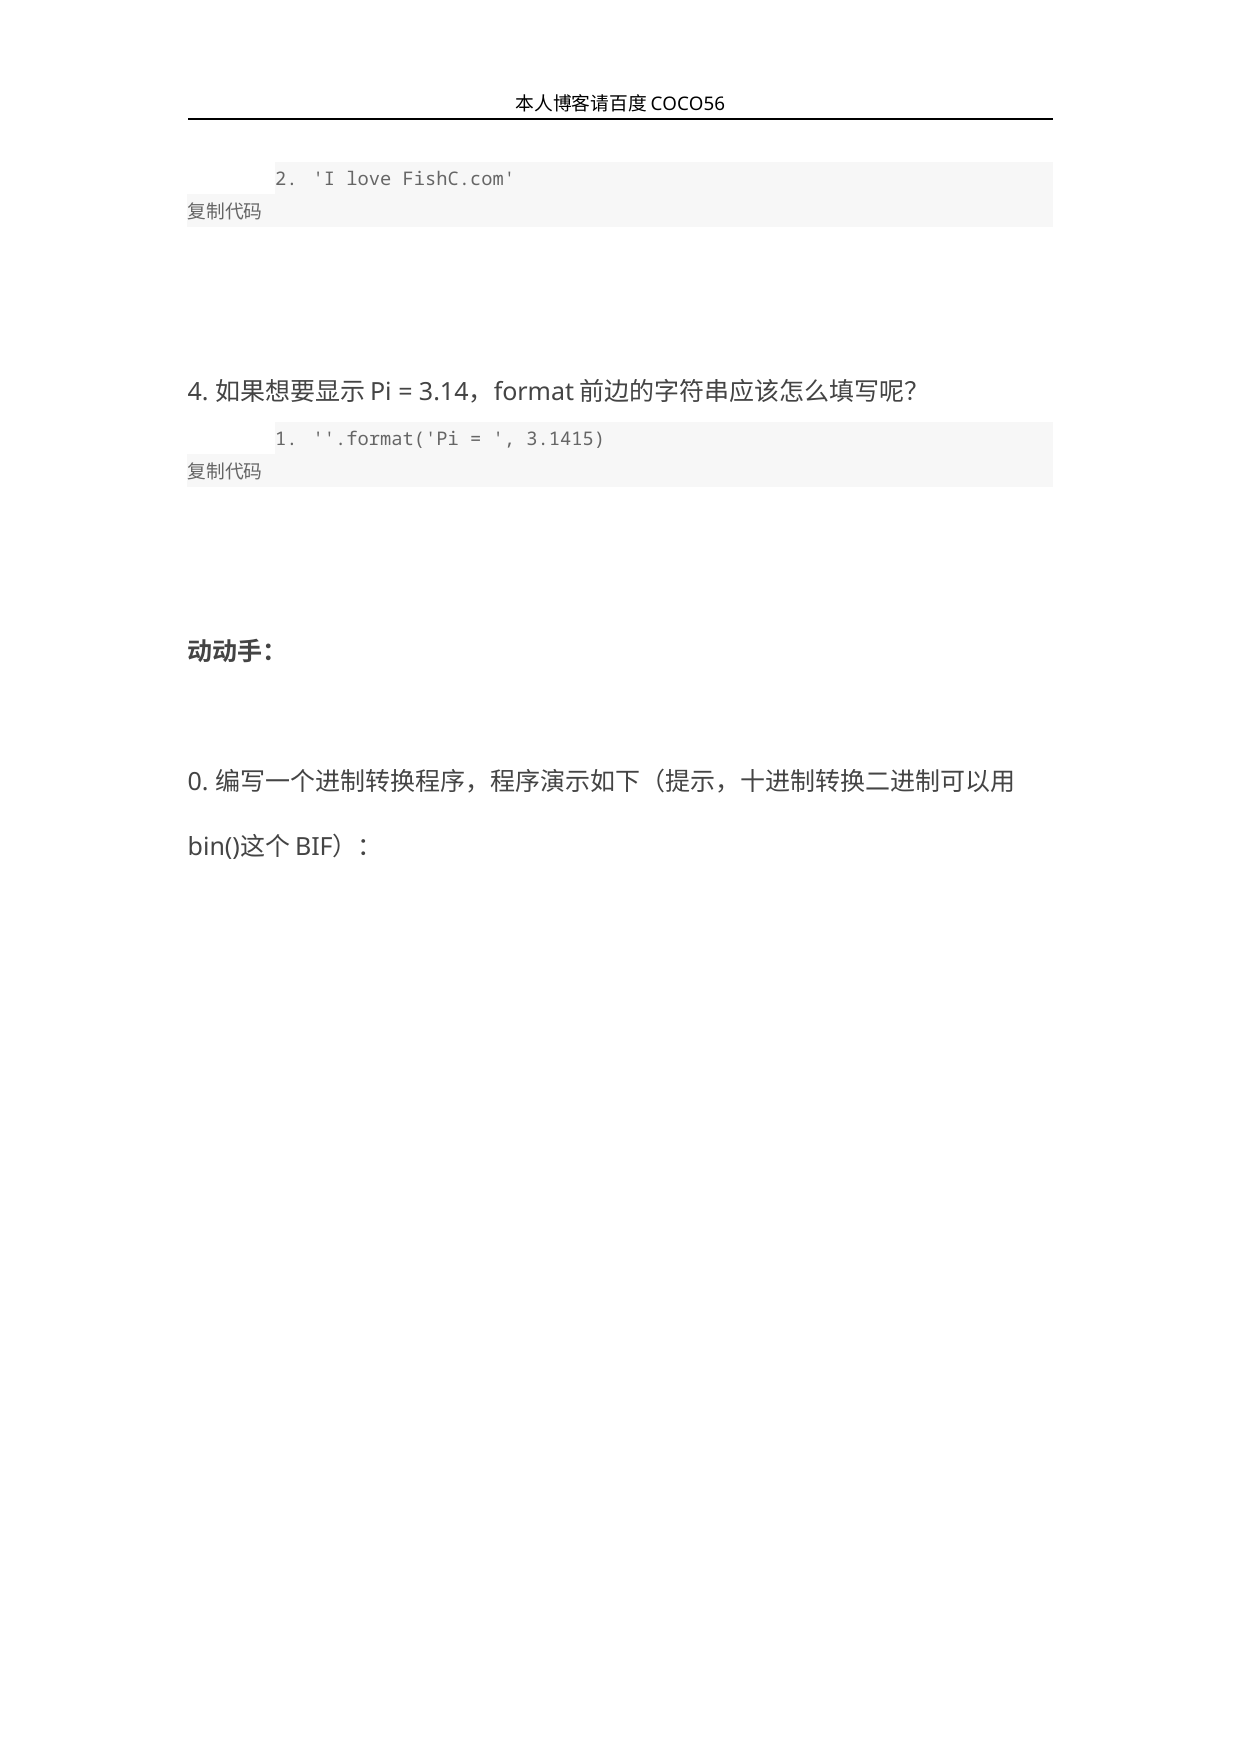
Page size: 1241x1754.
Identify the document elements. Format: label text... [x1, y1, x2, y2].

text 复制代码 [187, 454, 1053, 487]
list ''.format('Pi = ', 3.1415) [275, 422, 1053, 454]
list 'I love FishC.com' [275, 162, 1053, 194]
text 4. 如果想要显示Pi = 3.14，format前边的字符串应该怎么填写呢？ [187, 227, 1053, 422]
text 动动手： 0. 编写一个进制转换程序，程序演示如下（提示，十进制转换二进制可以用bin()这个BIF）： 1. 请写下这一节课你学习到的内容：格式不限，回忆并复述是加强记忆的好方式！ 第十五课 [187, 487, 1053, 877]
text 复制代码 [187, 194, 1053, 227]
